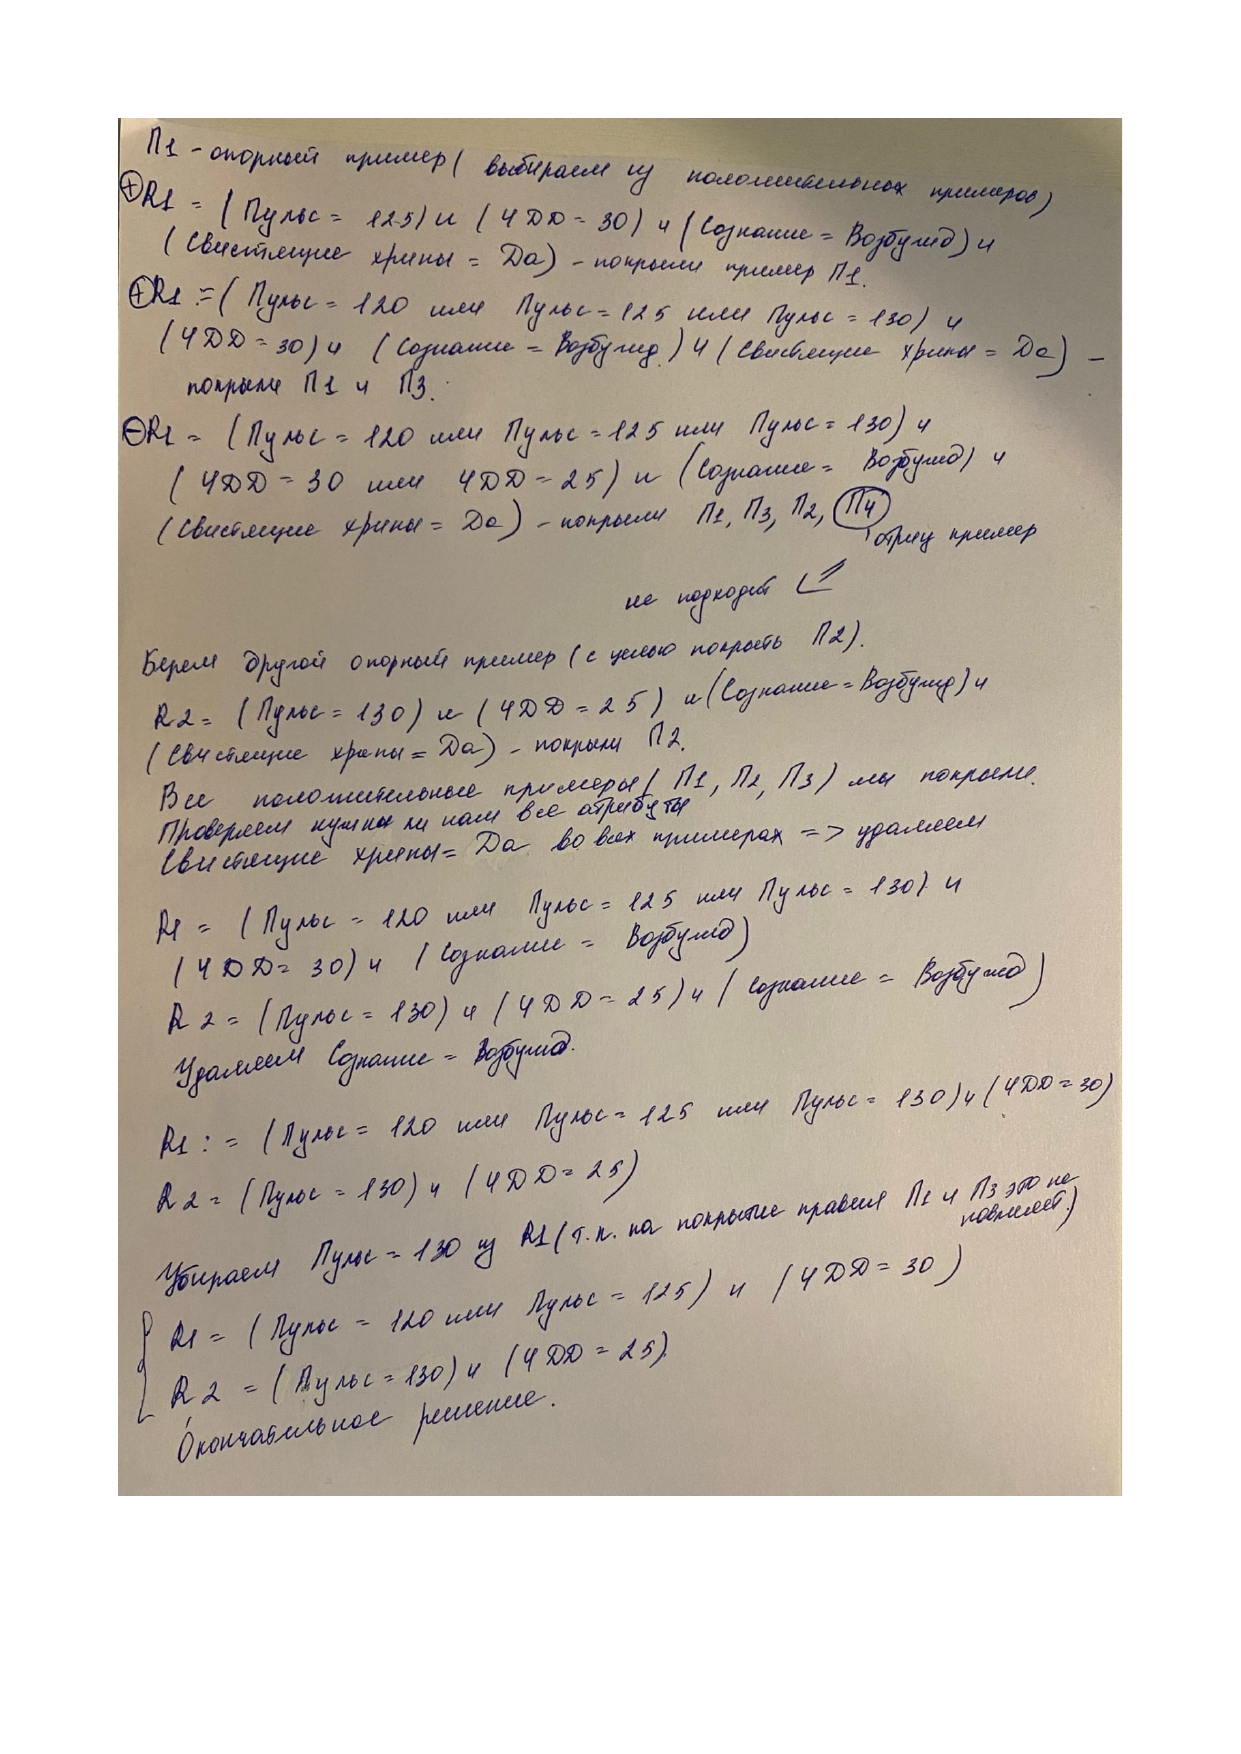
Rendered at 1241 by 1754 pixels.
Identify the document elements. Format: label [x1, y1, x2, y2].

picture [118, 118, 1123, 1496]
